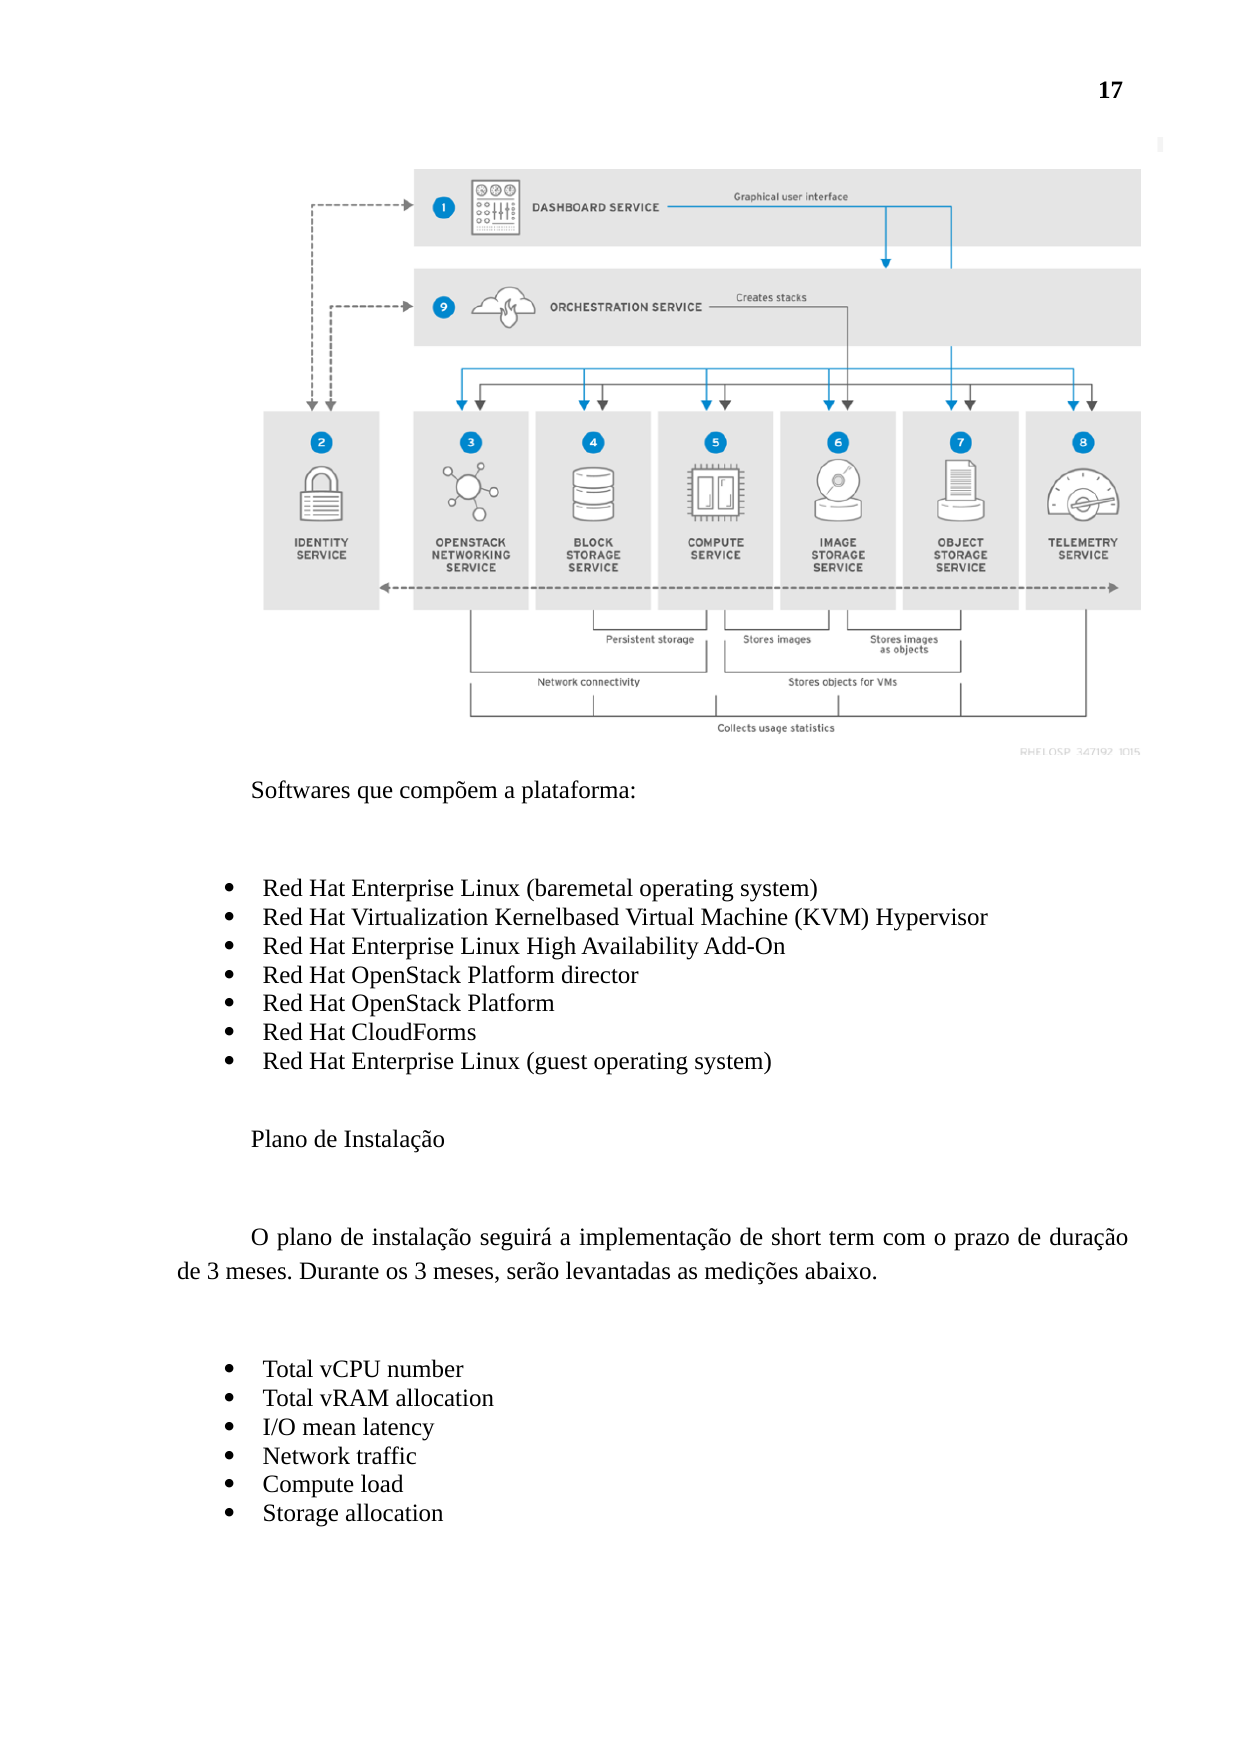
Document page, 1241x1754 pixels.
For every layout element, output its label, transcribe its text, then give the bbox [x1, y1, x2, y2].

list Red Hat Enterprise Linux (baremetal operating system) [225, 873, 1129, 902]
list Total vRAM allocation [225, 1383, 1129, 1412]
list Red Hat OpenStack Platform [225, 988, 1129, 1017]
list Red Hat OpenStack Platform director [225, 960, 1129, 988]
picture [250, 137, 1164, 755]
text Plano de Instalação [177, 1124, 1129, 1152]
list Red Hat Enterprise Linux (guest operating system) [225, 1046, 1129, 1075]
list Red Hat Enterprise Linux High Availability Add-On [225, 931, 1129, 960]
list Total vCPU number [225, 1354, 1129, 1383]
list Compute load [225, 1469, 1129, 1498]
list Red Hat Virtualization Kernelbased Virtual Machine (KVM) Hypervisor [225, 902, 1129, 931]
list Network traffic [225, 1441, 1129, 1469]
list I/O mean latency [225, 1412, 1129, 1441]
list Storage allocation [225, 1498, 1129, 1527]
list Red Hat CloudForms [225, 1017, 1129, 1046]
text O plano de instalação seguirá a implementação de short term com o prazo de duração de 3 meses. Durante os 3 meses, serão levantadas as medições abaixo. [177, 1222, 1129, 1285]
text Softwares que compõem a plataforma: [177, 775, 1129, 804]
